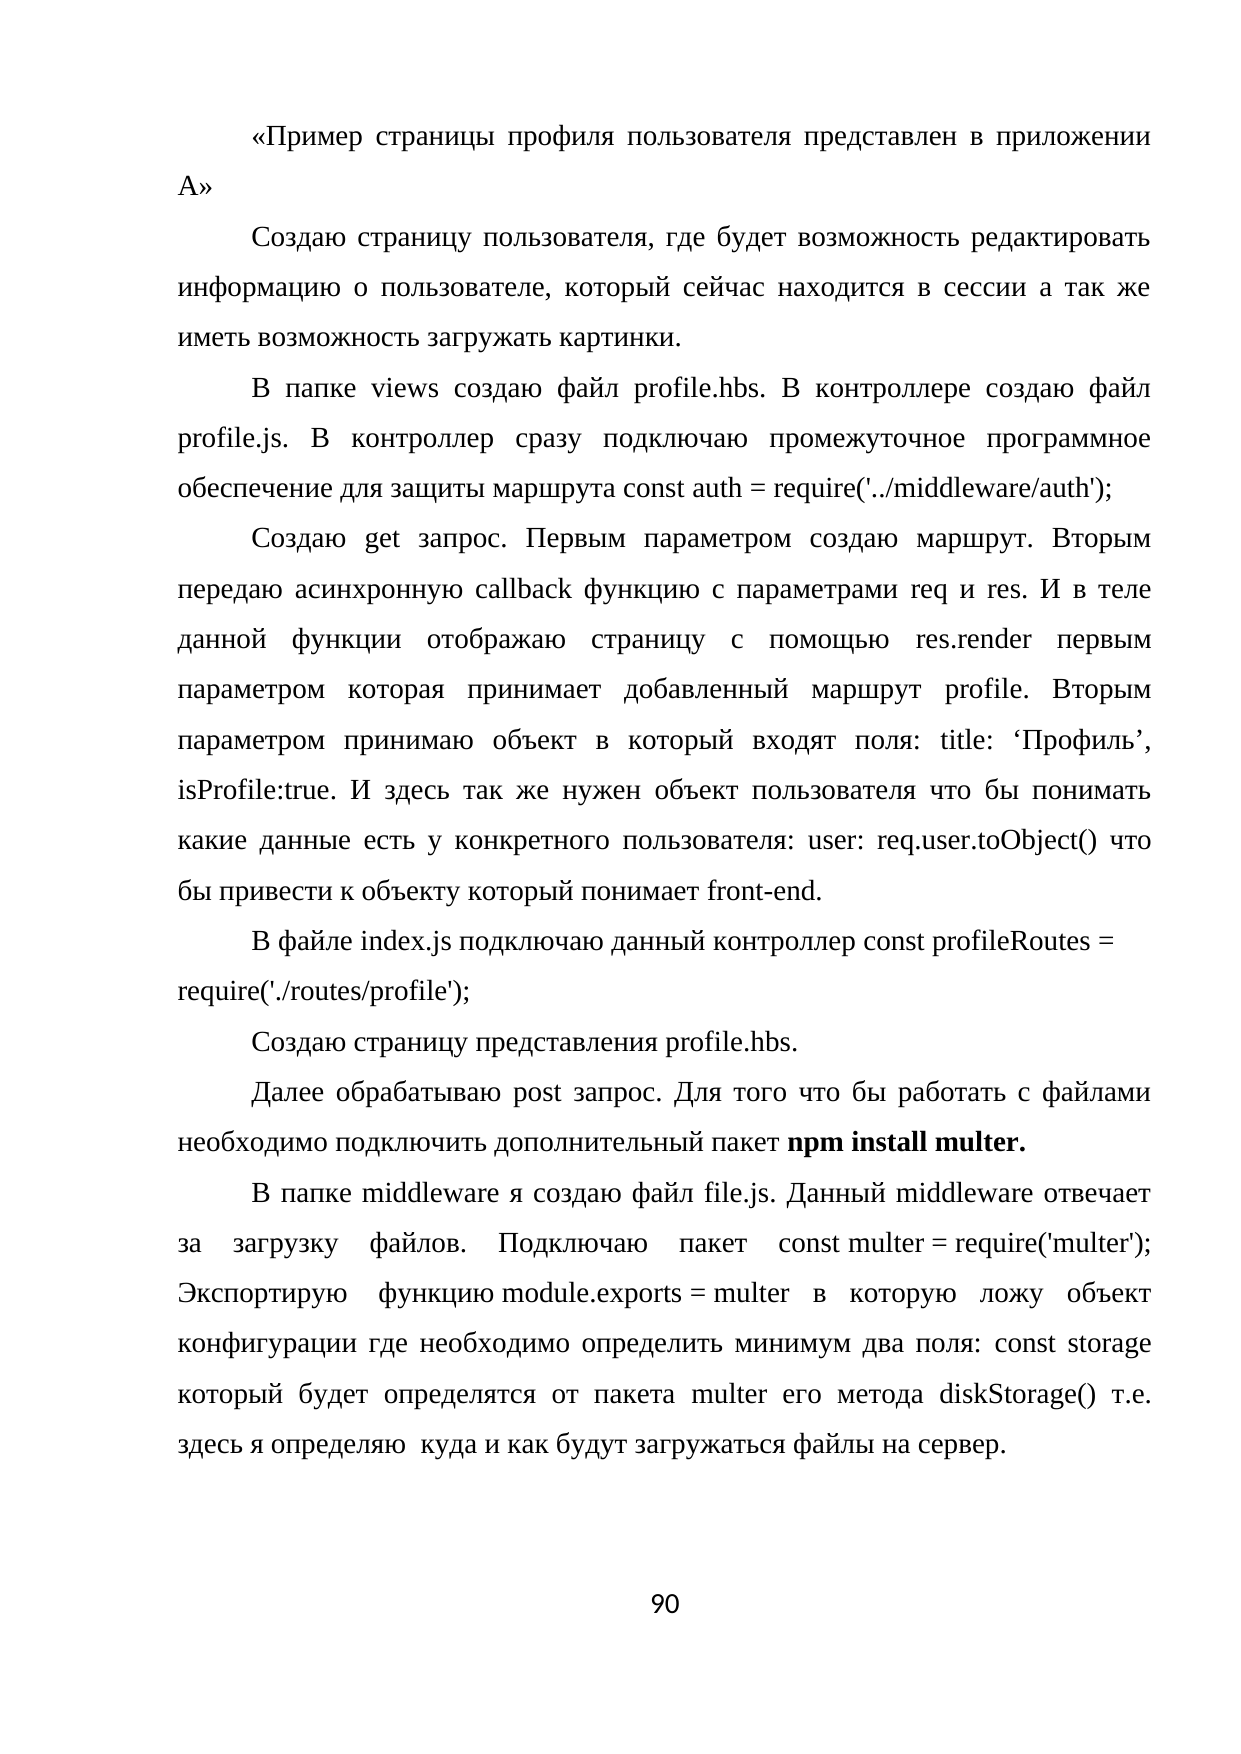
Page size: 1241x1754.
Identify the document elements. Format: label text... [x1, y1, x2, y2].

text Создаю страницу представления profile.hbs. [177, 1024, 1152, 1057]
text В файле index.js подключаю данный контроллер const profileRoutes = require('./routes/profile'); [177, 923, 1152, 1007]
text Создаю страницу пользователя, где будет возможность редактировать информацию о пользователе, который сейчас находится в сессии а так же иметь возможность загружать картинки. [177, 219, 1152, 353]
text В папке middleware я создаю файл file.js. Данный middleware отвечает за загрузку файлов. Подключаю пакет const multer = require('multer'); Экспортирую функцию module.exports = multer в которую ложу объект конфигурации где необходимо определить минимум два поля: const storage который будет определятся от пакета multer его метода diskStorage() т.е. здесь я определяю куда и как будут загружаться файлы на сервер. [177, 1175, 1152, 1460]
text В папке views создаю файл profile.hbs. В контроллере создаю файл profile.js. В контроллер сразу подключаю промежуточное программное обеспечение для защиты маршрута const auth = require('../middleware/auth'); [177, 370, 1152, 504]
text «Пример страницы профиля пользователя представлен в приложении А» [177, 118, 1152, 202]
text Создаю get запрос. Первым параметром создаю маршрут. Вторым передаю асинхронную callback функцию с параметрами req и res. И в теле данной функции отображаю страницу с помощью res.render первым параметром которая принимает добавленный маршрут profile. Вторым параметром принимаю объект в который входят поля: title: ‘Профиль’, isProfile:true. И здесь так же нужен объект пользователя что бы понимать какие данные есть у конкретного пользователя: user: req.user.toObject() что бы привести к объекту который понимает front-end. [177, 521, 1152, 906]
text Далее обрабатываю post запрос. Для того что бы работать с файлами необходимо подключить дополнительный пакет npm install multer. [177, 1074, 1152, 1158]
